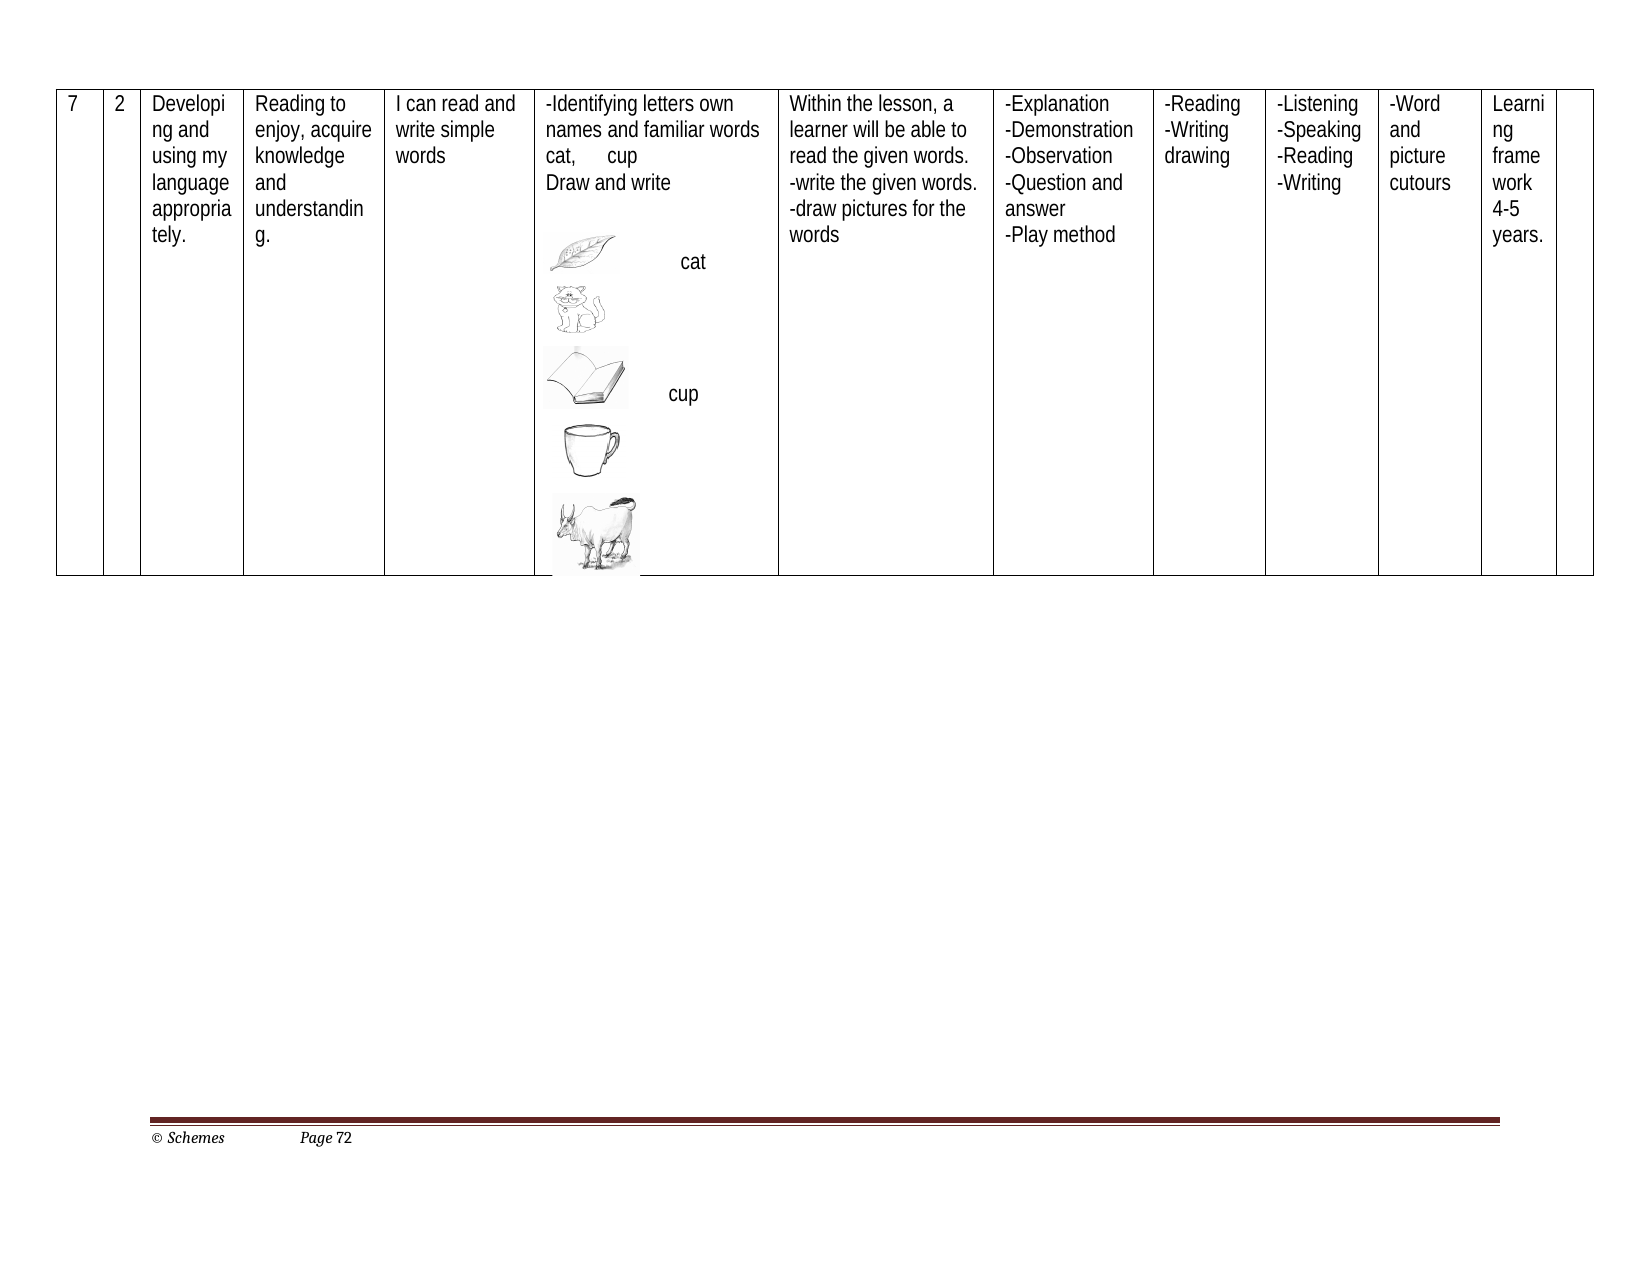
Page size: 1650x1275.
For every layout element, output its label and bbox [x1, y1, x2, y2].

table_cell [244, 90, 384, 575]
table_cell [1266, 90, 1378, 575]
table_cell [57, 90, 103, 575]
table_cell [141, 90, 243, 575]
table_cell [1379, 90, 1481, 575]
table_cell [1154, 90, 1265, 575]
picture [543, 346, 629, 409]
picture [552, 493, 641, 576]
picture [543, 232, 620, 274]
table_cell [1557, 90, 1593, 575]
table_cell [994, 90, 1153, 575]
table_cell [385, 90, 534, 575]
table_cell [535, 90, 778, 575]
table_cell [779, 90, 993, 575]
picture [552, 286, 605, 333]
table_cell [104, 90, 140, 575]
picture [552, 420, 627, 478]
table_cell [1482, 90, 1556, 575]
